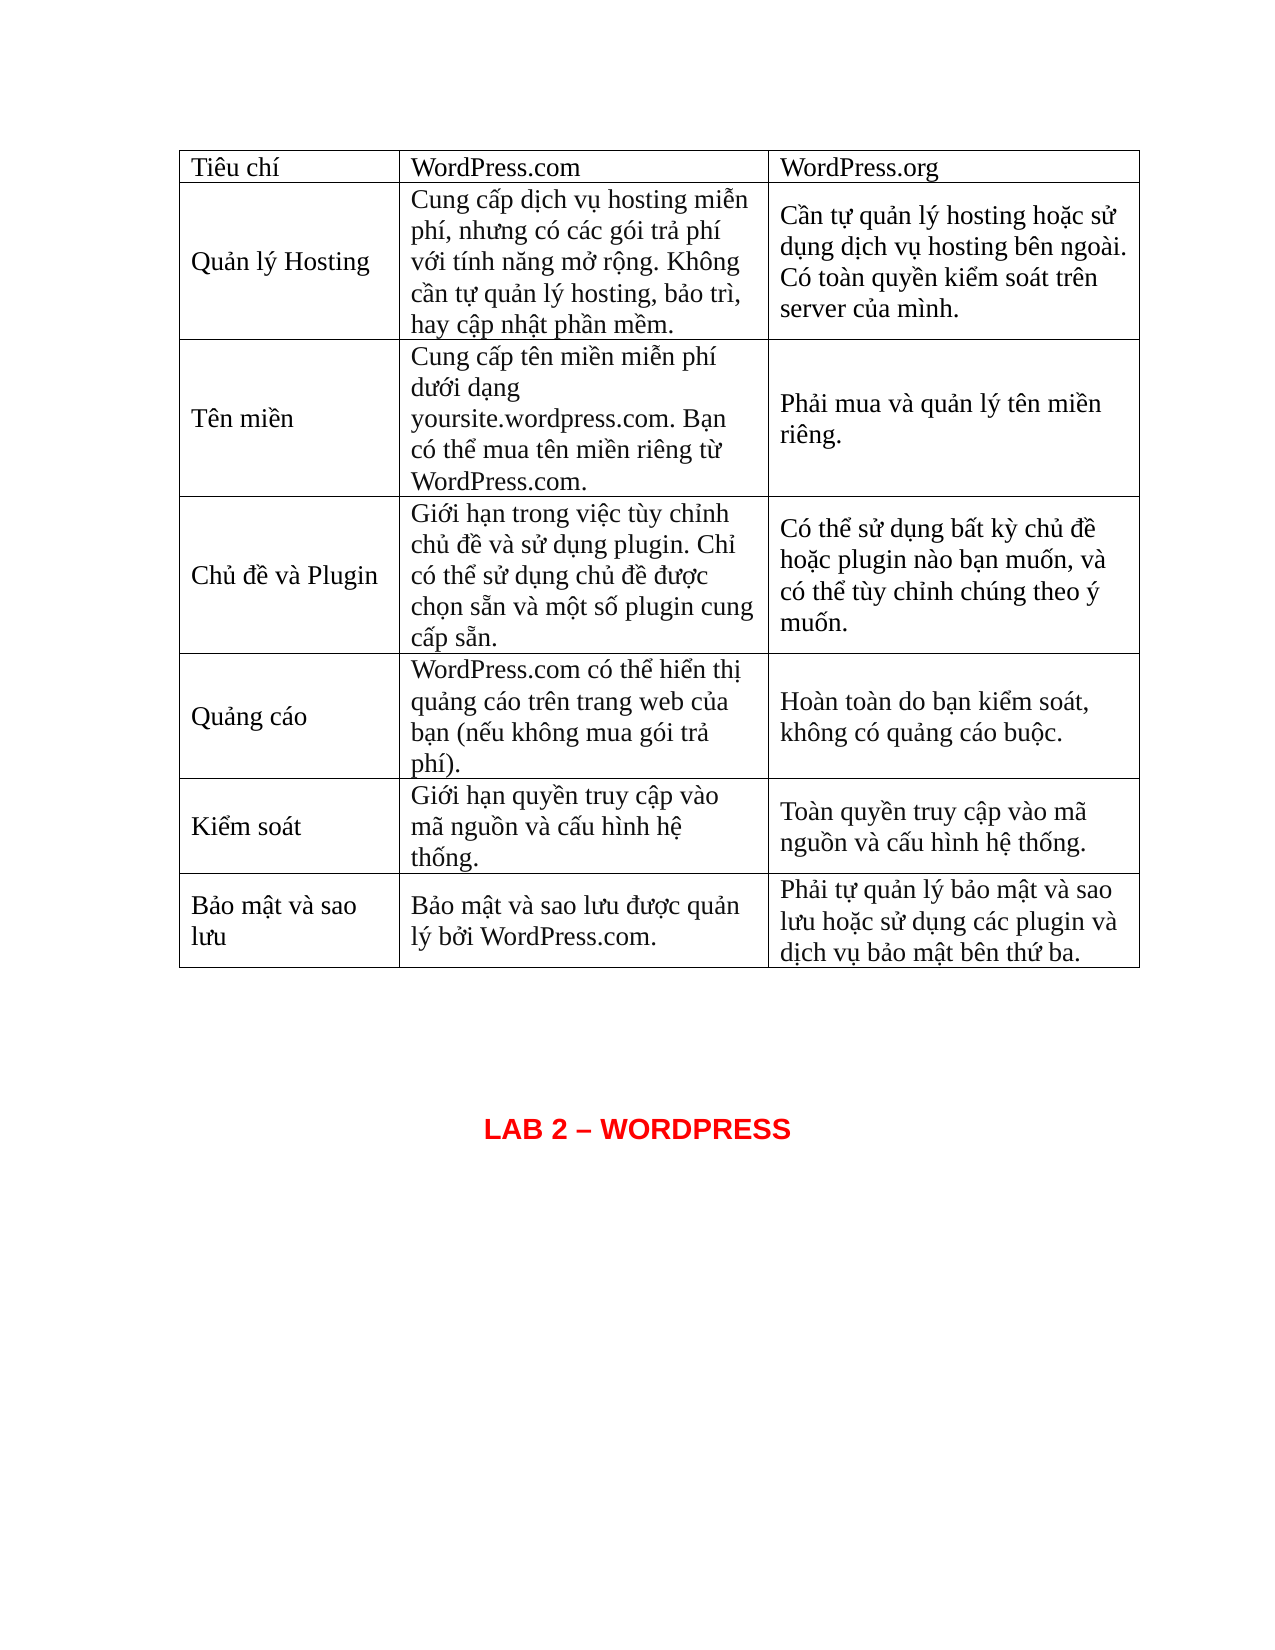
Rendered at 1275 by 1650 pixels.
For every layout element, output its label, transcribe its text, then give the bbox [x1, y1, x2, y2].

table_cell Quảng cáo [180, 654, 399, 778]
table_cell Giới hạn trong việc tùy chỉnh chủ đề và sử dụng plugin. Chỉ có thể sử dụng chủ đề được chọn sẵn và một số plugin cung cấp sẵn. [400, 497, 768, 652]
table_cell Bảo mật và sao lưu [180, 874, 399, 967]
table_cell Cung cấp tên miền miễn phí dưới dạng yoursite.wordpress.com. Bạn có thể mua tên miền riêng từ WordPress.com. [400, 340, 768, 496]
table_cell Quản lý Hosting [180, 183, 399, 339]
table_cell Tên miền [180, 340, 399, 496]
text LAB 2 – WORDPRESS [150, 1112, 1125, 1146]
table_cell Phải tự quản lý bảo mật và sao lưu hoặc sử dụng các plugin và dịch vụ bảo mật bên thứ ba. [769, 874, 1139, 967]
table_cell Kiểm soát [180, 779, 399, 873]
table_header WordPress.com [400, 151, 768, 182]
table_cell Toàn quyền truy cập vào mã nguồn và cấu hình hệ thống. [769, 779, 1139, 873]
table_cell Hoàn toàn do bạn kiểm soát, không có quảng cáo buộc. [769, 654, 1139, 778]
table_cell Bảo mật và sao lưu được quản lý bởi WordPress.com. [400, 874, 768, 967]
table_cell Giới hạn quyền truy cập vào mã nguồn và cấu hình hệ thống. [400, 779, 768, 873]
table_cell Cung cấp dịch vụ hosting miễn phí, nhưng có các gói trả phí với tính năng mở rộng. Không cần tự quản lý hosting, bảo trì, hay cập nhật phần mềm. [400, 183, 768, 339]
table_cell Cần tự quản lý hosting hoặc sử dụng dịch vụ hosting bên ngoài. Có toàn quyền kiểm soát trên server của mình. [769, 183, 1139, 339]
table_cell Chủ đề và Plugin [180, 497, 399, 652]
table_header Tiêu chí [180, 151, 399, 182]
table_cell Có thể sử dụng bất kỳ chủ đề hoặc plugin nào bạn muốn, và có thể tùy chỉnh chúng theo ý muốn. [769, 497, 1139, 652]
table_cell Phải mua và quản lý tên miền riêng. [769, 340, 1139, 496]
table_header WordPress.org [769, 151, 1139, 182]
table_cell WordPress.com có thể hiển thị quảng cáo trên trang web của bạn (nếu không mua gói trả phí). [400, 654, 768, 778]
